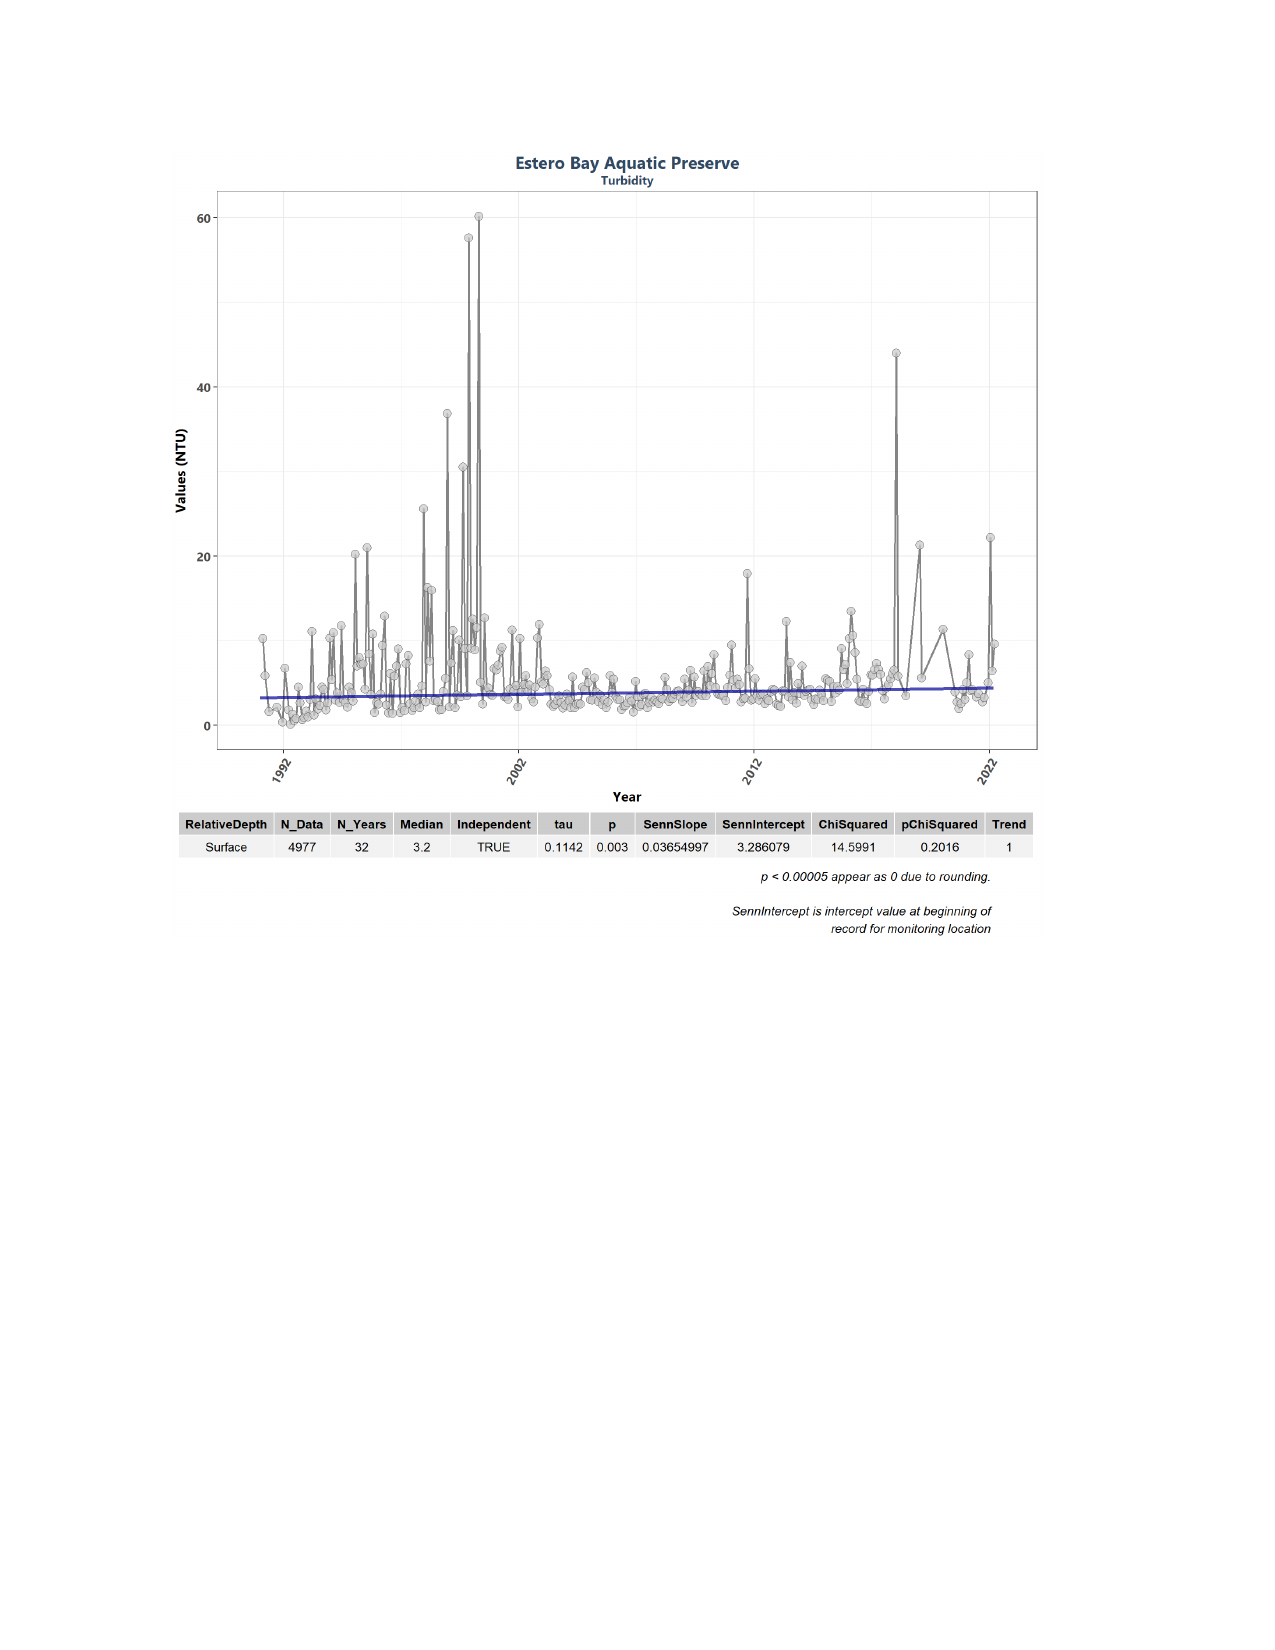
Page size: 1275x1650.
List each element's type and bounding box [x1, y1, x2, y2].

picture [168, 150, 1044, 938]
